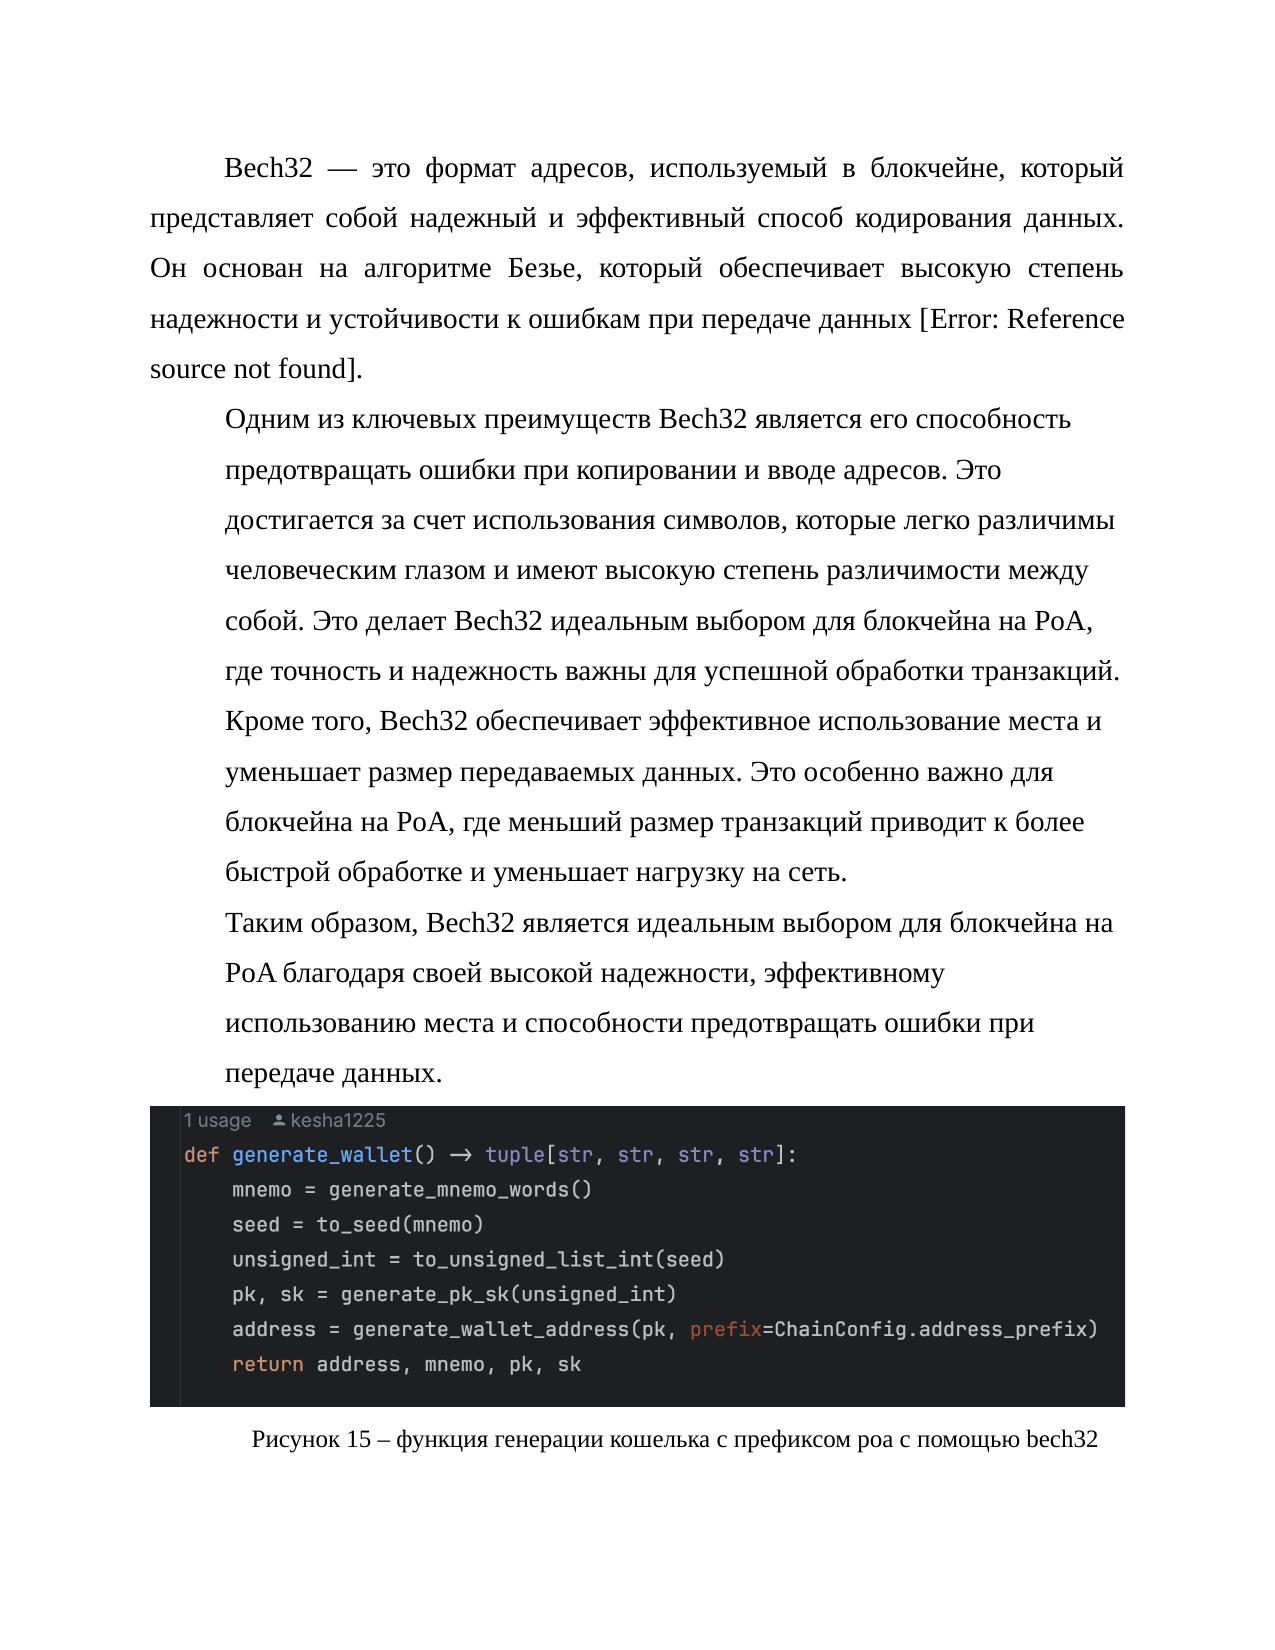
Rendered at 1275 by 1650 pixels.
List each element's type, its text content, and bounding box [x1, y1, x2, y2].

picture [150, 1106, 1125, 1407]
list Таким образом, Bech32 является идеальным выбором для блокчейна на PoA благодаря своей высокой надежности, эффективному использованию места и способности предотвращать ошибки при передаче данных. [225, 905, 1125, 1089]
list Кроме того, Bech32 обеспечивает эффективное использование места и уменьшает размер передаваемых данных. Это особенно важно для блокчейна на PoA, где меньший размер транзакций приводит к более быстрой обработке и уменьшает нагрузку на сеть. [225, 703, 1125, 888]
text Рисунок 15 – функция генерации кошелька с префиксом poa с помощью bech32 [225, 1424, 1125, 1452]
list Одним из ключевых преимуществ Bech32 является его способность предотвращать ошибки при копировании и вводе адресов. Это достигается за счет использования символов, которые легко различимы человеческим глазом и имеют высокую степень различимости между собой. Это делает Bech32 идеальным выбором для блокчейна на PoA, где точность и надежность важны для успешной обработки транзакций. [225, 402, 1125, 687]
